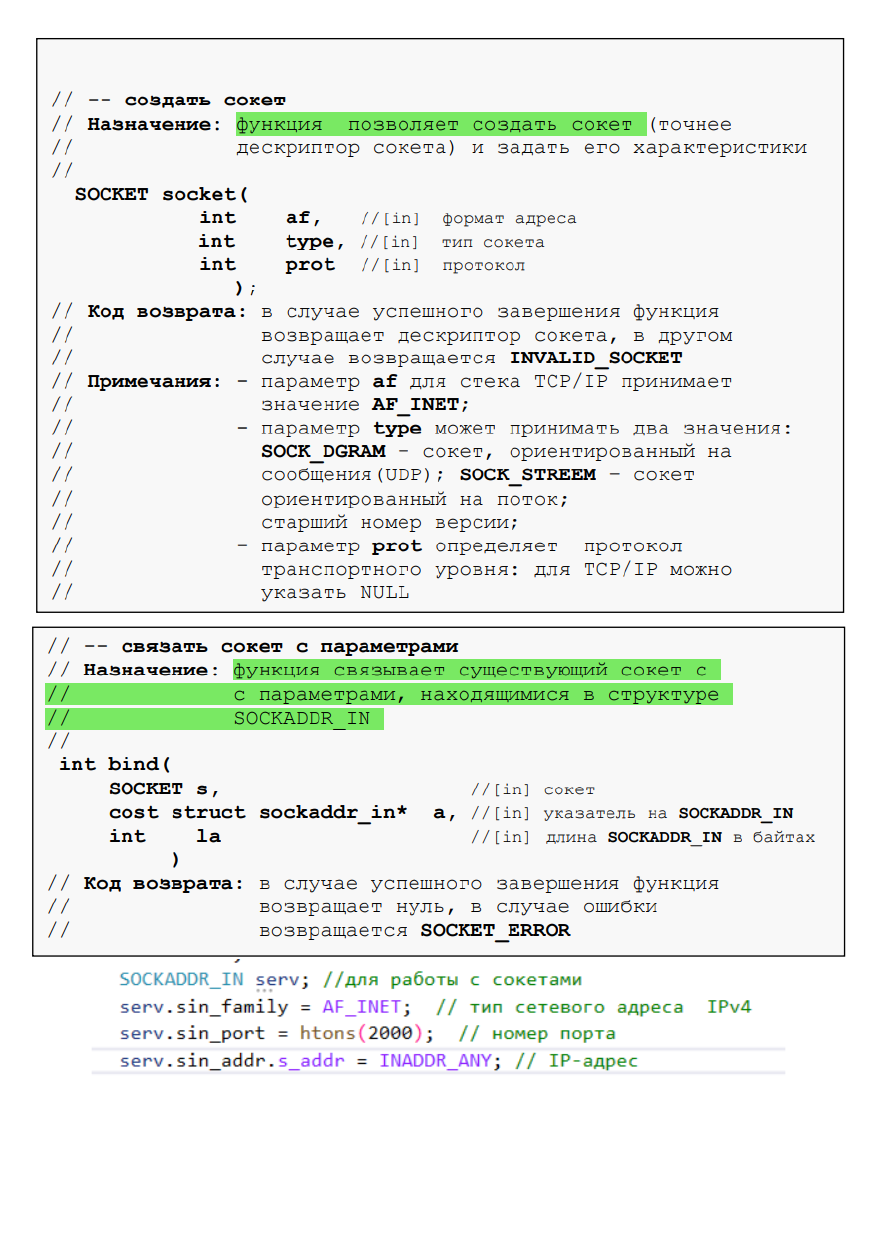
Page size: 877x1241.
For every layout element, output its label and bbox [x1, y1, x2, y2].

picture [29, 29, 848, 1093]
